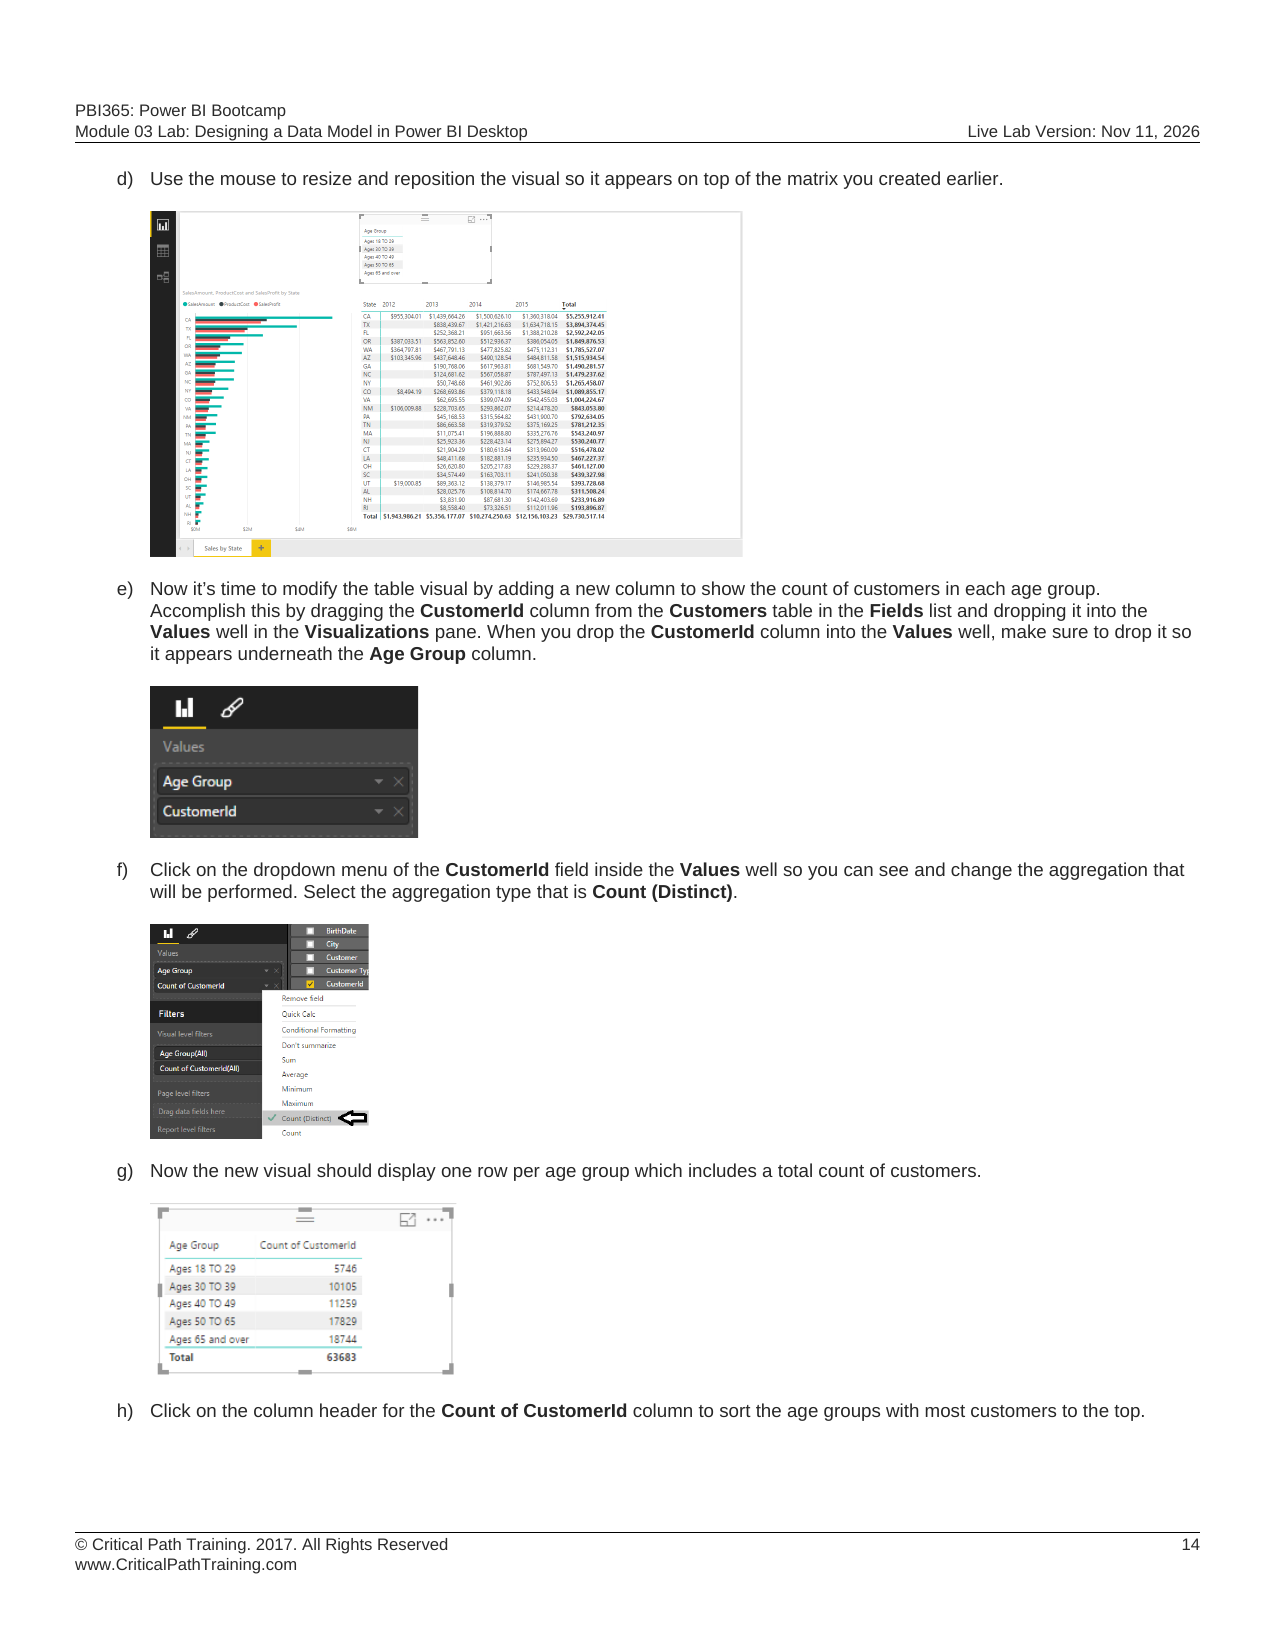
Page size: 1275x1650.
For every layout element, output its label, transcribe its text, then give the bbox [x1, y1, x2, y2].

picture [150, 211, 743, 557]
text Click on the column header for the Count of CustomerId column to sort the age groups with most customers to the top. [117, 1400, 1200, 1422]
picture [150, 1203, 457, 1379]
text Now it’s time to modify the table visual by adding a new column to show the count of customers in each age group. Accomplish this by dragging the CustomerId column from the Customers table in the Fields list and dropping it into the Values well in the Visualizations pane. When you drop the CustomerId column into the Values well, make sure to drop it so it appears underneath the Age Group column. [117, 578, 1200, 664]
picture [150, 924, 369, 1139]
list Use the mouse to resize and reposition the visual so it appears on top of the matrix you created earlier. [117, 168, 1200, 189]
text Now the new visual should display one row per age group which includes a total count of customers. [117, 1160, 1200, 1182]
text Click on the dropdown menu of the CustomerId field inside the Values well so you can see and change the aggregation that will be performed. Select the aggregation type that is Count (Distinct). [117, 859, 1200, 902]
picture [150, 686, 419, 838]
